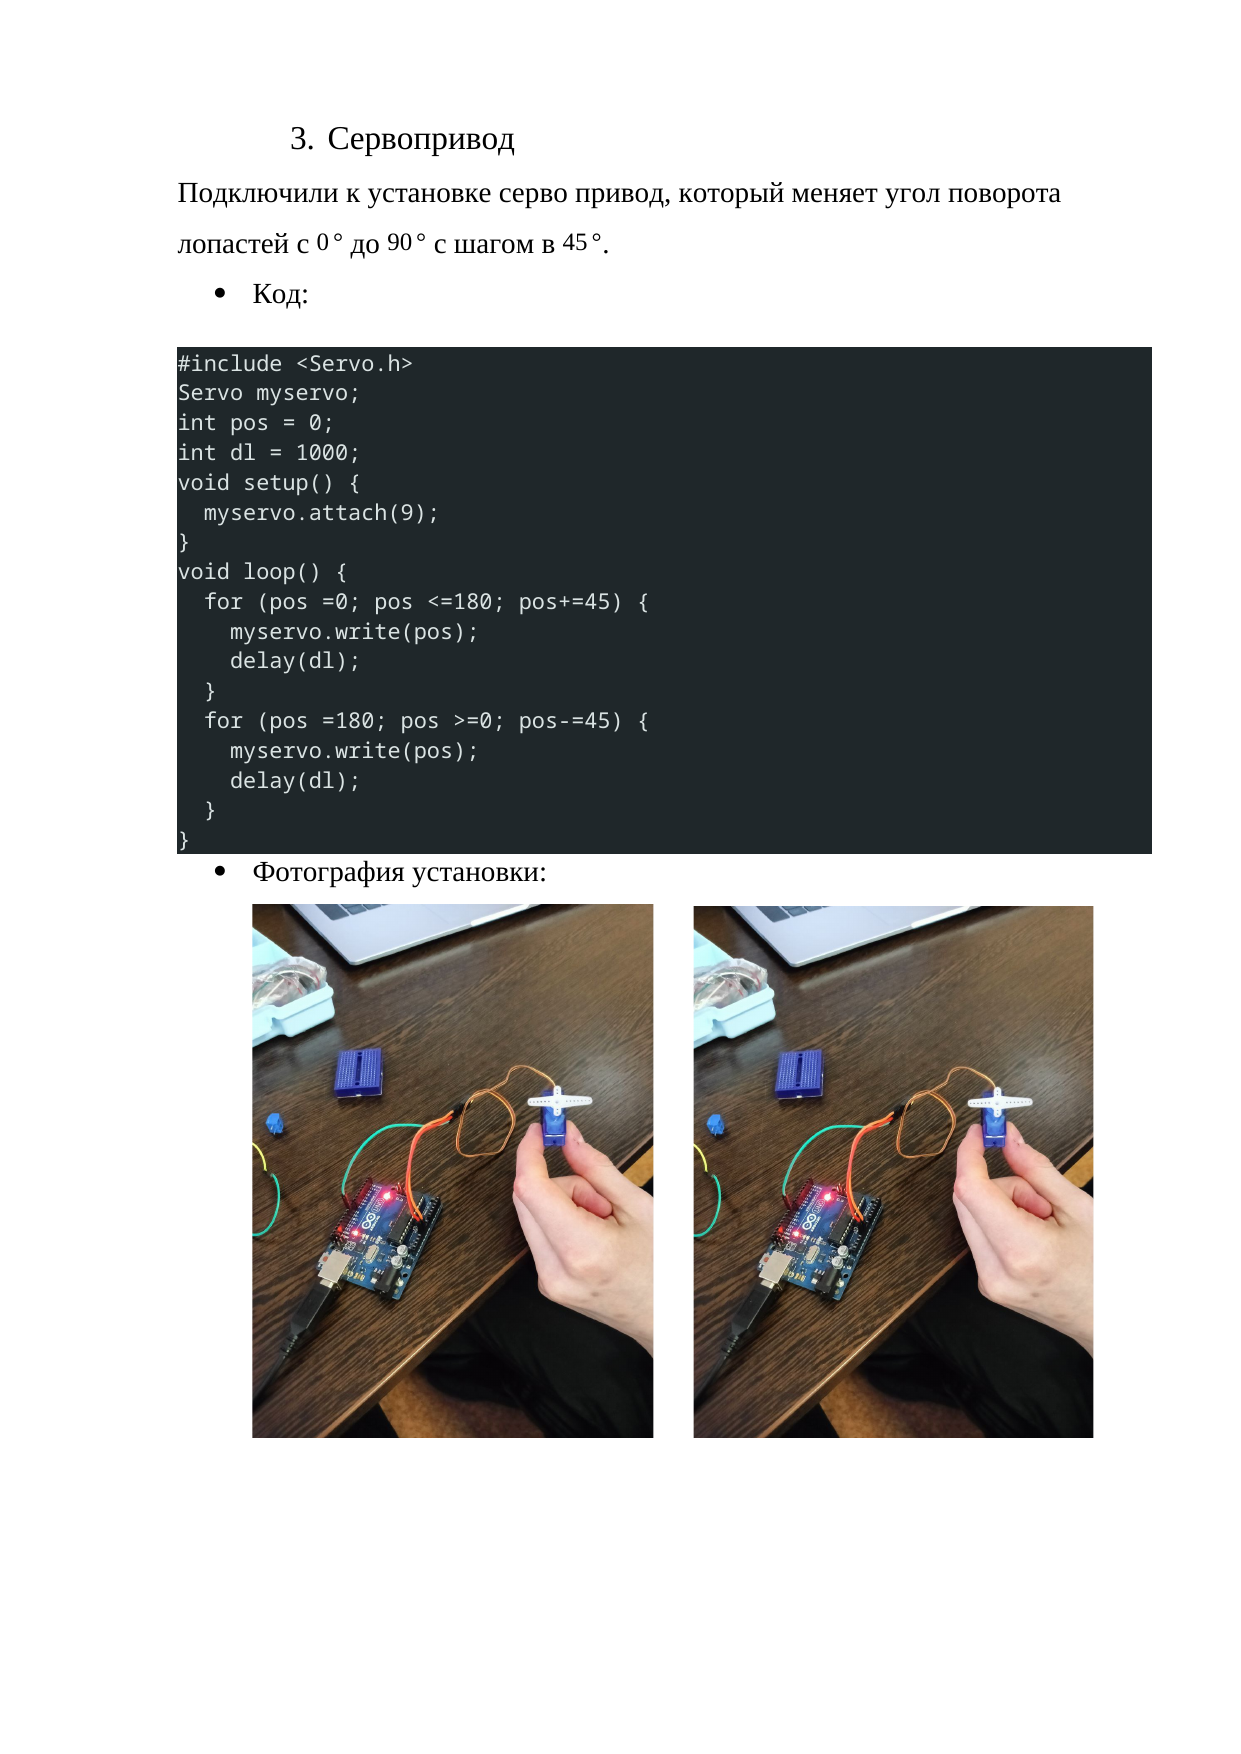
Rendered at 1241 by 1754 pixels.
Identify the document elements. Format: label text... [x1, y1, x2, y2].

picture [252, 904, 654, 1438]
list Фотография установки: [215, 854, 1152, 888]
text delay(dl); [177, 764, 1152, 794]
text myservo.attach(9); [177, 496, 1152, 526]
text } [177, 526, 1152, 556]
text } [177, 794, 1152, 824]
picture [693, 906, 1094, 1438]
text Servo myservo; [177, 377, 1152, 407]
text void loop() { [177, 556, 1152, 586]
text int pos = 0; [177, 407, 1152, 437]
text } [177, 675, 1152, 705]
list Сервопривод [290, 118, 1152, 156]
text int dl = 1000; [177, 437, 1152, 467]
text myservo.write(pos); [177, 735, 1152, 764]
text delay(dl); [177, 645, 1152, 675]
text } [177, 824, 1152, 854]
list Код: [215, 276, 1152, 310]
text myservo.write(pos); [177, 616, 1152, 645]
text for (pos =0; pos <=180; pos+=45) { [177, 586, 1152, 616]
text #include <Servo.h> [177, 347, 1152, 377]
text for (pos =180; pos >=0; pos-=45) { [177, 705, 1152, 735]
list Подключили к установке серво привод, который меняет угол поворота лопастей с до с шагом в . [177, 176, 1152, 259]
text void setup() { [177, 467, 1152, 496]
